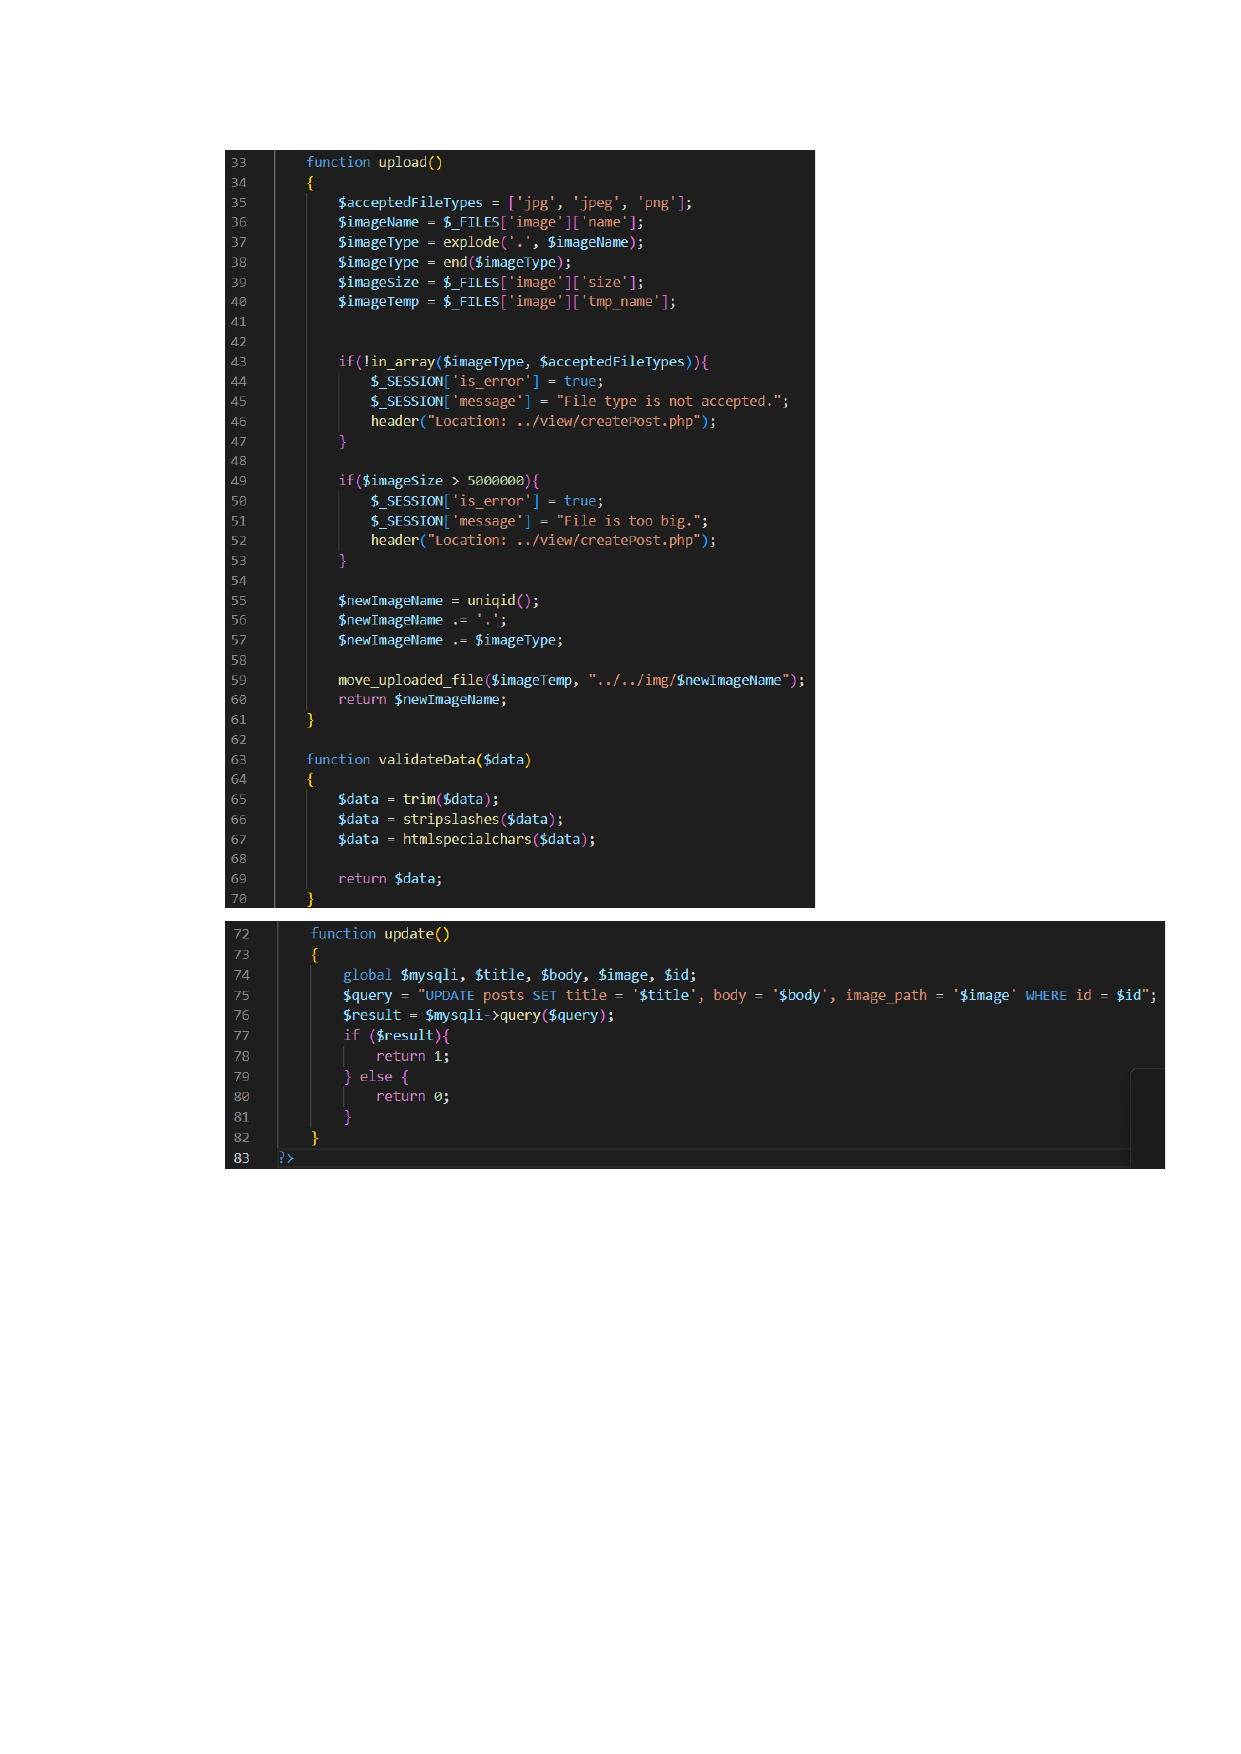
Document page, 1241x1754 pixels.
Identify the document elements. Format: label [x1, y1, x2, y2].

picture [225, 150, 816, 908]
picture [225, 921, 1166, 1169]
